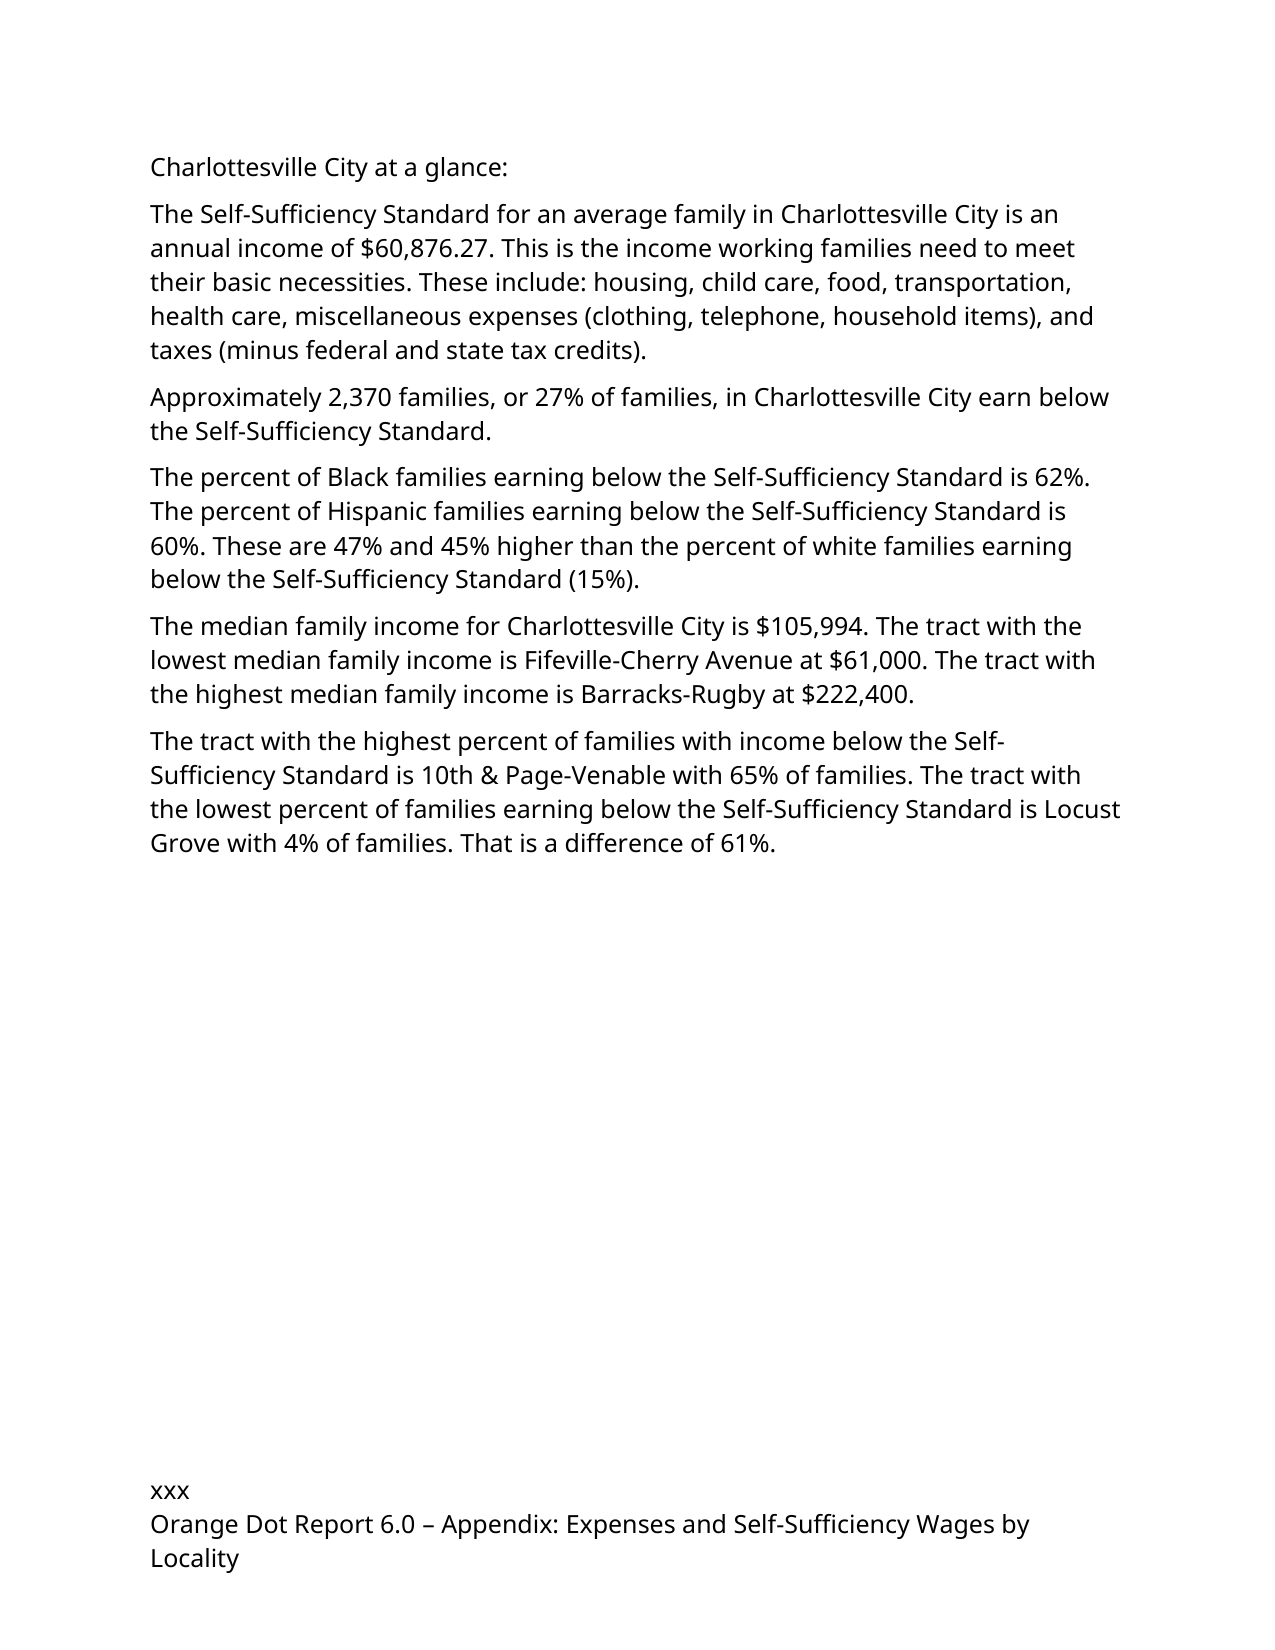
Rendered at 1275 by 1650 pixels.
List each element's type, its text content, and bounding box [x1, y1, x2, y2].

text Charlottesville City at a glance: [150, 150, 1125, 184]
text The Self-Sufficiency Standard for an average family in Charlottesville City is an annual income of $60,876.27. This is the income working families need to meet their basic necessities. These include: housing, child care, food, transportation, health care, miscellaneous expenses (clothing, telephone, household items), and taxes (minus federal and state tax credits). [150, 197, 1125, 367]
text Approximately 2,370 families, or 27% of families, in Charlottesville City earn below the Self-Sufficiency Standard. [150, 379, 1125, 447]
text The median family income for Charlottesville City is $105,994. The tract with the lowest median family income is Fifeville-Cherry Avenue at $61,000. The tract with the highest median family income is Barracks-Rugby at $222,400. [150, 609, 1125, 711]
text The percent of Black families earning below the Self-Sufficiency Standard is 62%. The percent of Hispanic families earning below the Self-Sufficiency Standard is 60%. These are 47% and 45% higher than the percent of white families earning below the Self-Sufficiency Standard (15%). [150, 460, 1125, 596]
text The tract with the highest percent of families with income below the Self-Sufficiency Standard is 10th & Page-Venable with 65% of families. The tract with the lowest percent of families earning below the Self-Sufficiency Standard is Locust Grove with 4% of families. That is a difference of 61%. [150, 723, 1125, 860]
